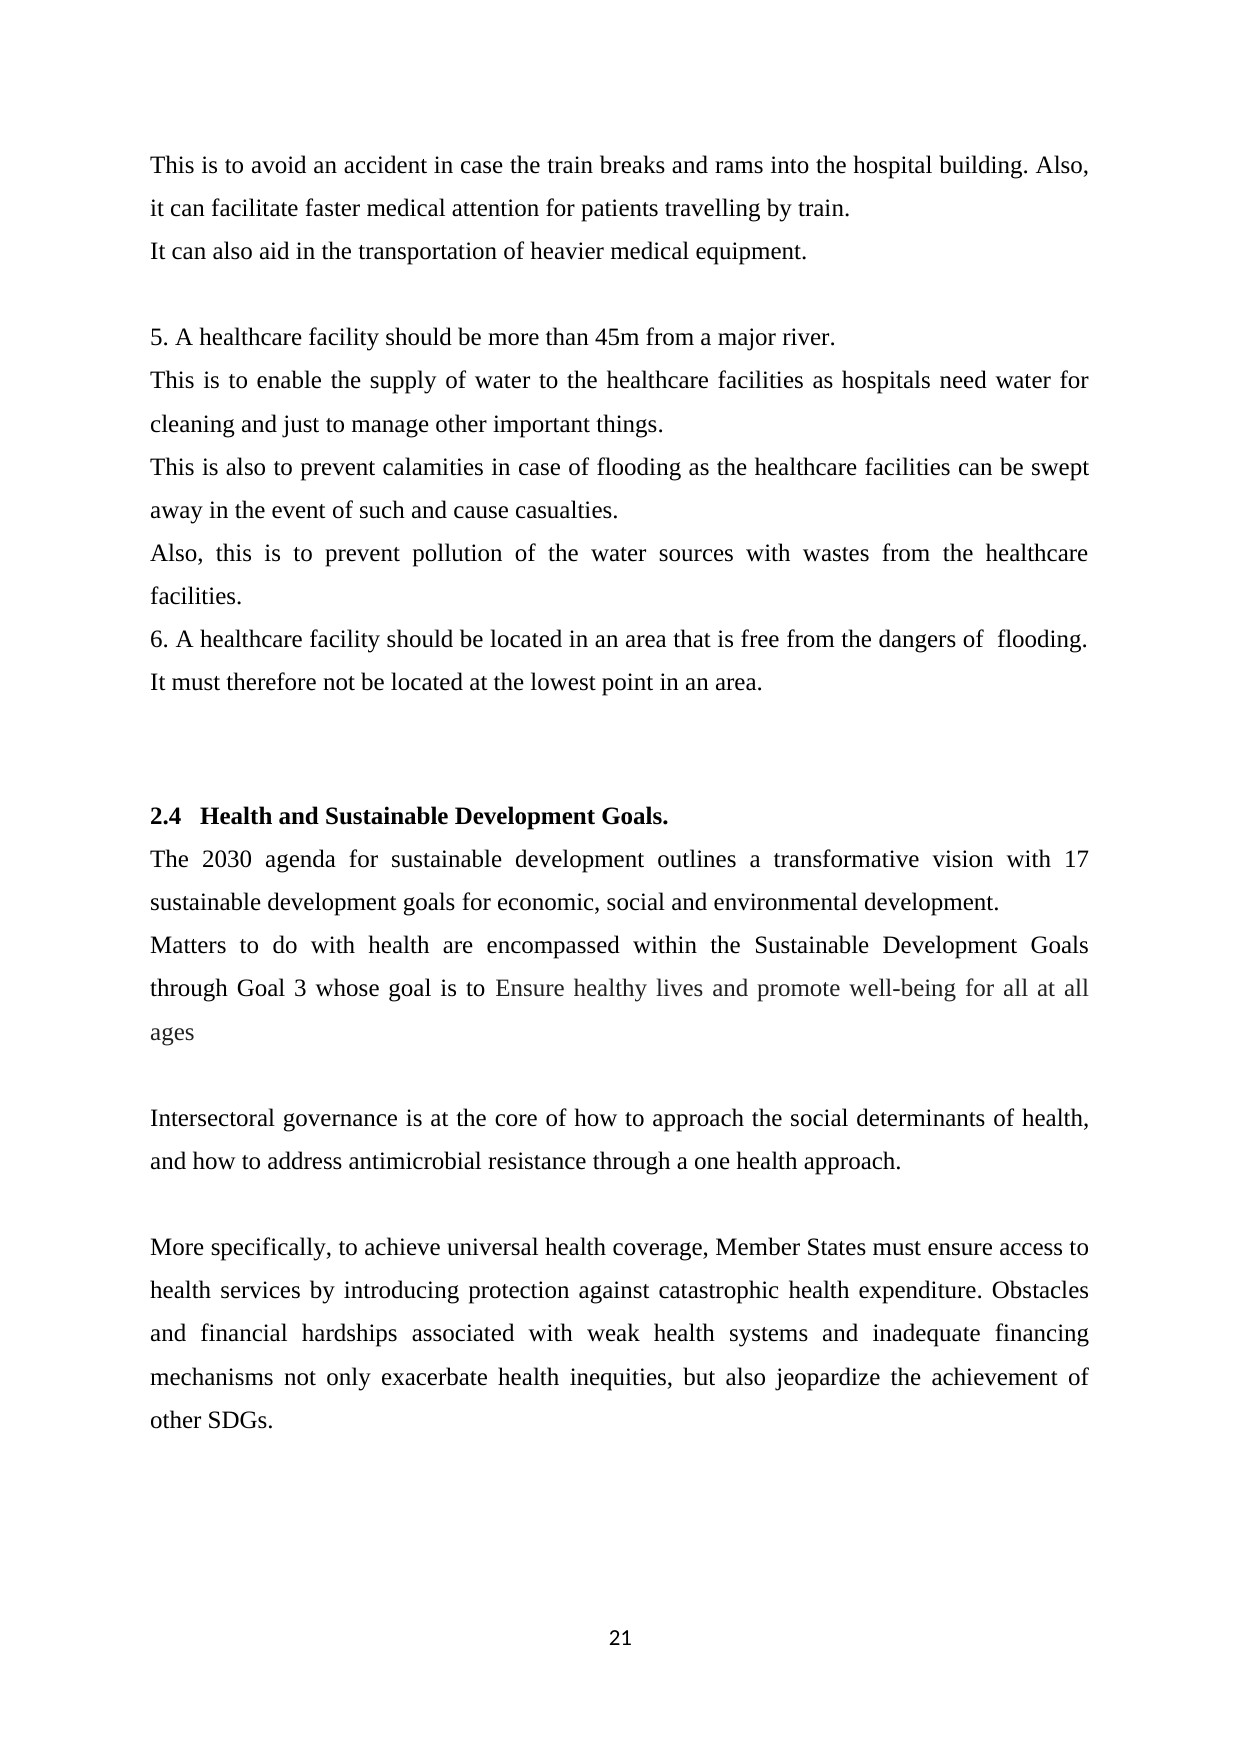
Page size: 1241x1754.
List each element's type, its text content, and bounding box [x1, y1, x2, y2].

text 5. A healthcare facility should be more than 45m from a major river. [150, 322, 1090, 351]
text This is to avoid an accident in case the train breaks and rams into the hospital building. Also, it can facilitate faster medical attention for patients travelling by train. [150, 150, 1090, 222]
text The 2030 agenda for sustainable development outlines a transformative vision with 17 sustainable development goals for economic, social and environmental development. [150, 844, 1090, 916]
text More specifically, to achieve universal health coverage, Member States must ensure access to health services by introducing protection against catastrophic health expenditure. Obstacles and financial hardships associated with weak health systems and inadequate financing mechanisms not only exacerbate health inequities, but also jeopardize the achievement of other SDGs. [150, 1232, 1090, 1433]
subtitle 2.4 Health and Sustainable Development Goals. [150, 801, 1090, 830]
text Also, this is to prevent pollution of the water sources with wastes from the healthcare facilities. [150, 538, 1090, 610]
text This is to enable the supply of water to the healthcare facilities as hospitals need water for cleaning and just to manage other important things. [150, 366, 1090, 437]
text 6. A healthcare facility should be located in an area that is free from the dangers of flooding. It must therefore not be located at the lowest point in an area. [150, 624, 1090, 696]
text Matters to do with health are encompassed within the Sustainable Development Goals through Goal 3 whose goal is to Ensure healthy lives and promote well-being for all at all ages [150, 930, 1090, 1045]
text Intersectoral governance is at the core of how to approach the social determinants of health, and how to address antimicrobial resistance through a one health approach. [150, 1103, 1090, 1175]
text This is also to prevent calamities in case of flooding as the healthcare facilities can be swept away in the event of such and cause casualties. [150, 452, 1090, 524]
text It can also aid in the transportation of heavier medical equipment. [150, 236, 1090, 265]
